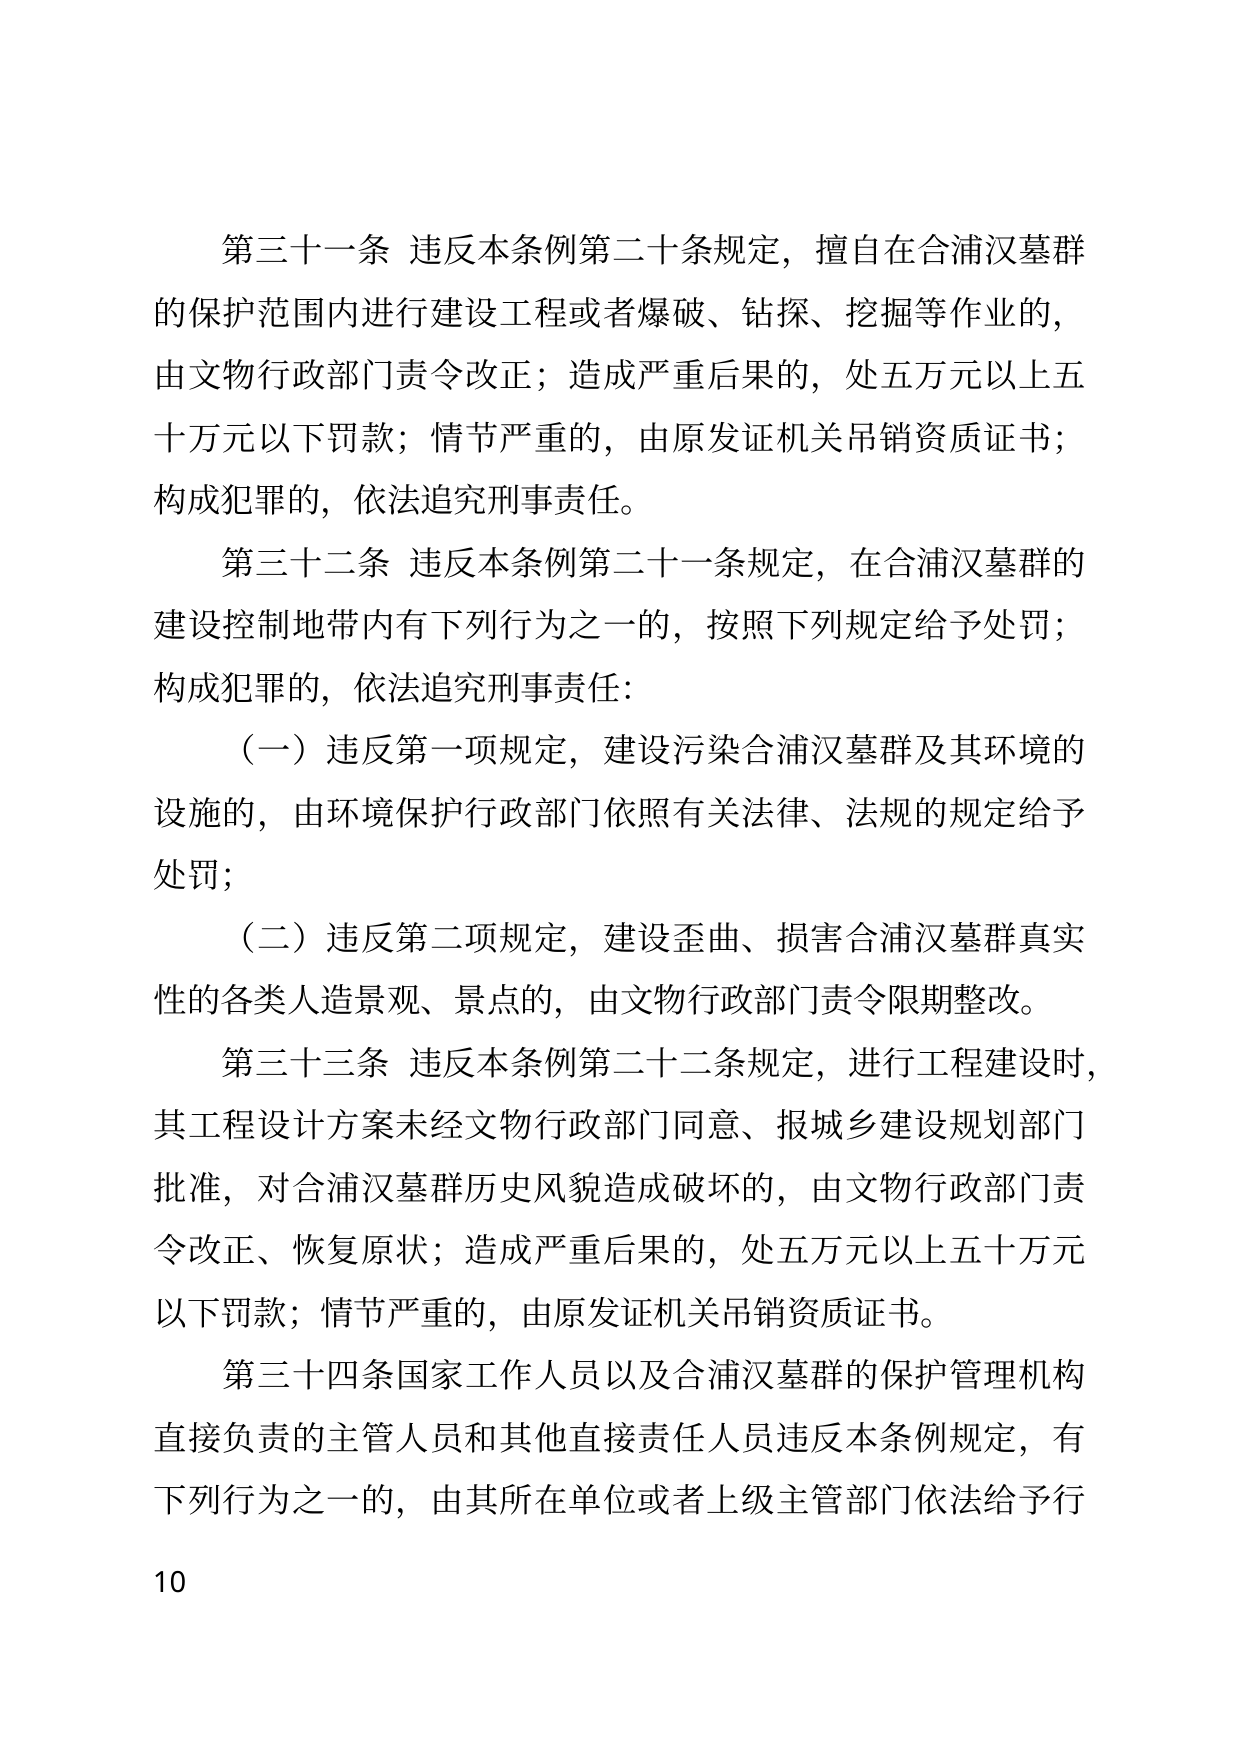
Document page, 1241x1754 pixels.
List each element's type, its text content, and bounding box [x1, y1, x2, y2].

text 第三十二条 违反本条例第二十一条规定，在合浦汉墓群的建设控制地带内有下列行为之一的，按照下列规定给予处罚；构成犯罪的，依法追究刑事责任： [153, 525, 1087, 713]
text （一）违反第一项规定，建设污染合浦汉墓群及其环境的设施的，由环境保护行政部门依照有关法律、法规的规定给予处罚； [153, 713, 1087, 900]
text （二）违反第二项规定，建设歪曲、损害合浦汉墓群真实性的各类人造景观、景点的，由文物行政部门责令限期整改。 [153, 900, 1087, 1025]
text 第三十一条 违反本条例第二十条规定，擅自在合浦汉墓群的保护范围内进行建设工程或者爆破、钻探、挖掘等作业的，由文物行政部门责令改正；造成严重后果的，处五万元以上五十万元以下罚款；情节严重的，由原发证机关吊销资质证书；构成犯罪的，依法追究刑事责任。 [153, 213, 1087, 525]
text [153, 1338, 1087, 1525]
text 第三十三条 违反本条例第二十二条规定，进行工程建设时，其工程设计方案未经文物行政部门同意、报城乡建设规划部门批准，对合浦汉墓群历史风貌造成破坏的，由文物行政部门责令改正、恢复原状；造成严重后果的，处五万元以上五十万元以下罚款；情节严重的，由原发证机关吊销资质证书。 [153, 1025, 1087, 1338]
